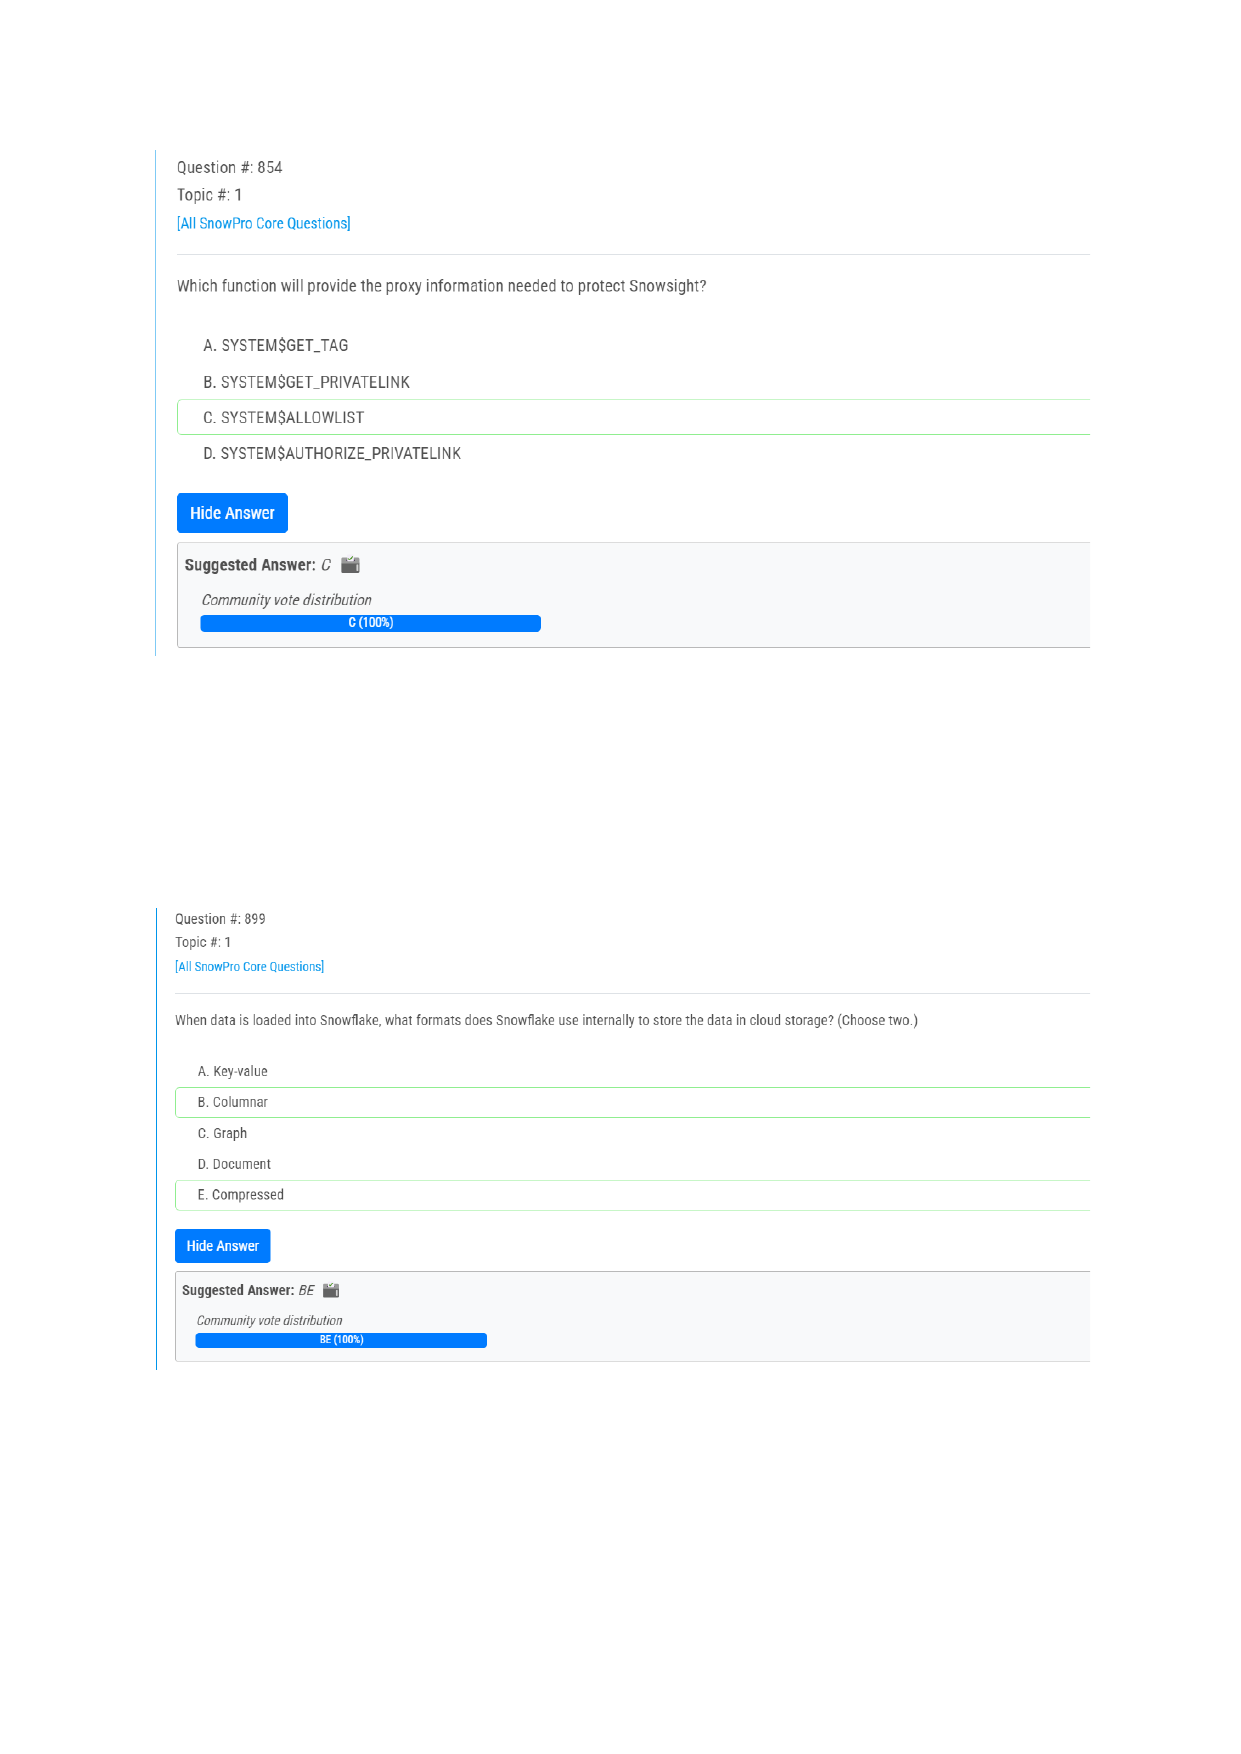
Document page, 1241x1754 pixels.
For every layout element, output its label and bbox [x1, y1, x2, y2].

picture [150, 908, 1091, 1370]
picture [150, 150, 1091, 656]
